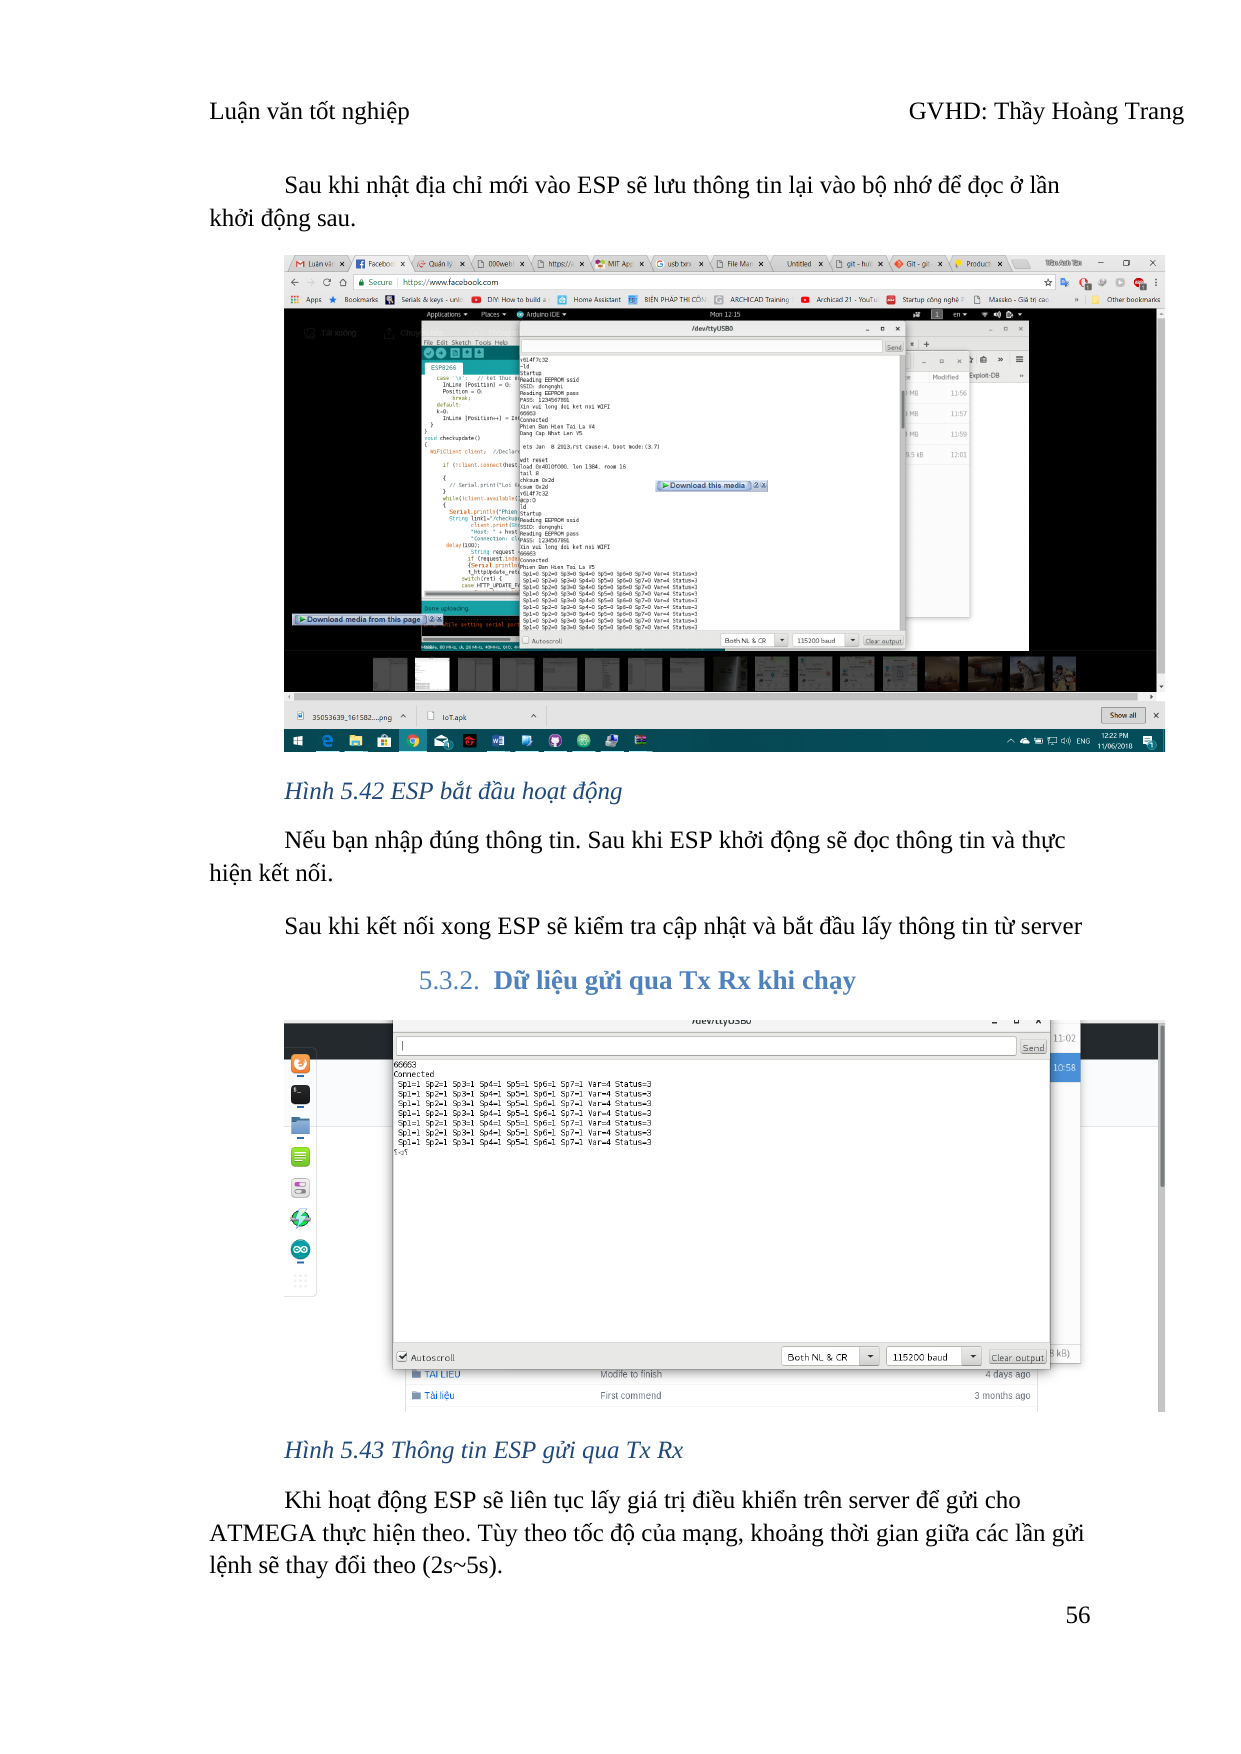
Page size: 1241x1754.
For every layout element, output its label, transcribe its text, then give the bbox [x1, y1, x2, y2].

picture [284, 1020, 1166, 1412]
text Khi hoạt động ESP sẽ liên tục lấy giá trị điều khiển trên server để gửi cho ATMEGA thực hiện theo. Tùy theo tốc độ của mạng, khoảng thời gian giữa các lần gửi lệnh sẽ thay đổi theo (2s~5s). [209, 1485, 1090, 1579]
picture [284, 255, 1166, 752]
text Sau khi kết nối xong ESP sẽ kiểm tra cập nhật và bắt đầu lấy thông tin từ server [209, 911, 1090, 940]
text Sau khi nhật địa chỉ mới vào ESP sẽ lưu thông tin lại vào bộ nhớ để đọc ở lần khởi động sau. [209, 170, 1090, 231]
subtitle Dữ liệu gửi qua Tx Rx khi chạy [344, 964, 1090, 996]
text Nếu bạn nhập đúng thông tin. Sau khi ESP khởi động sẽ đọc thông tin và thực hiện kết nối. [209, 826, 1090, 887]
